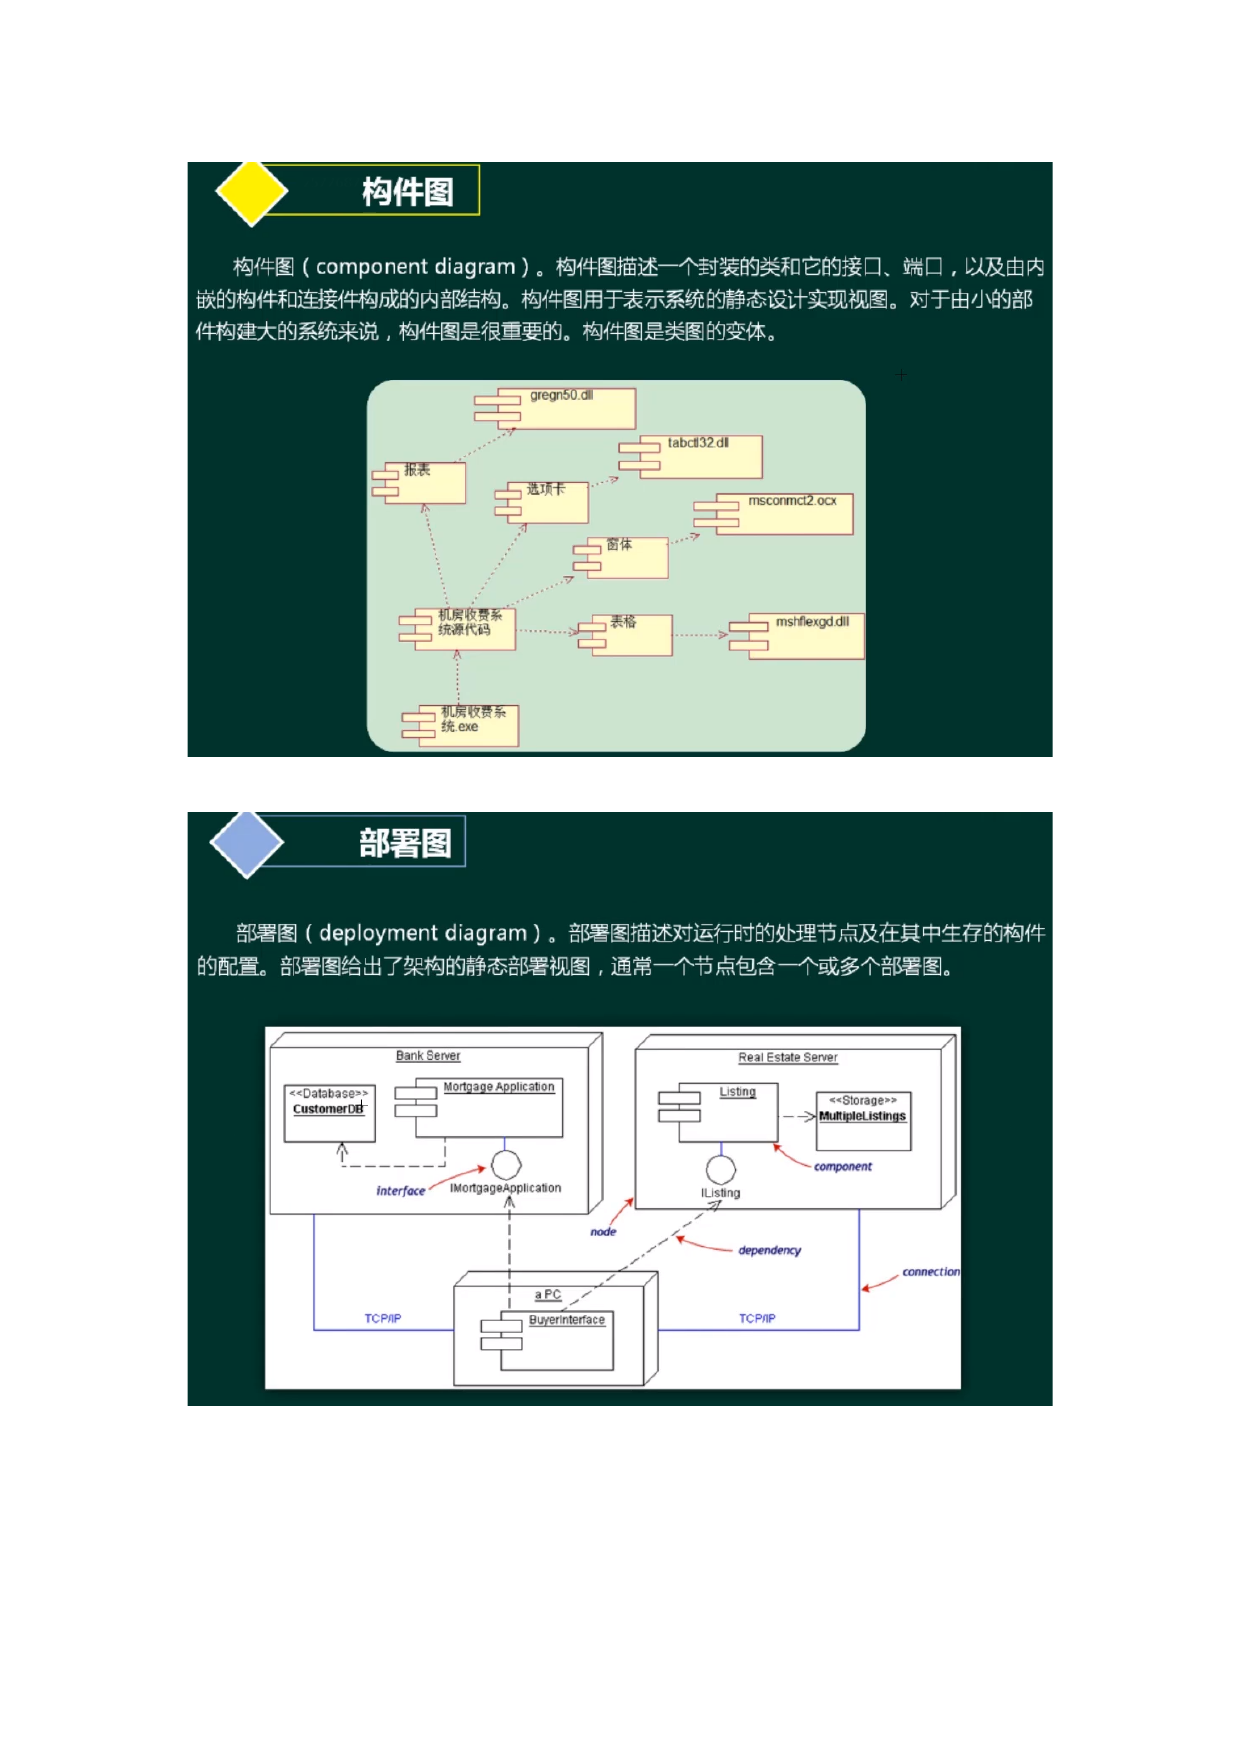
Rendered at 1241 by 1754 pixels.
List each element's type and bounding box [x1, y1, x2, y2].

picture [187, 812, 1053, 1406]
picture [187, 162, 1053, 757]
